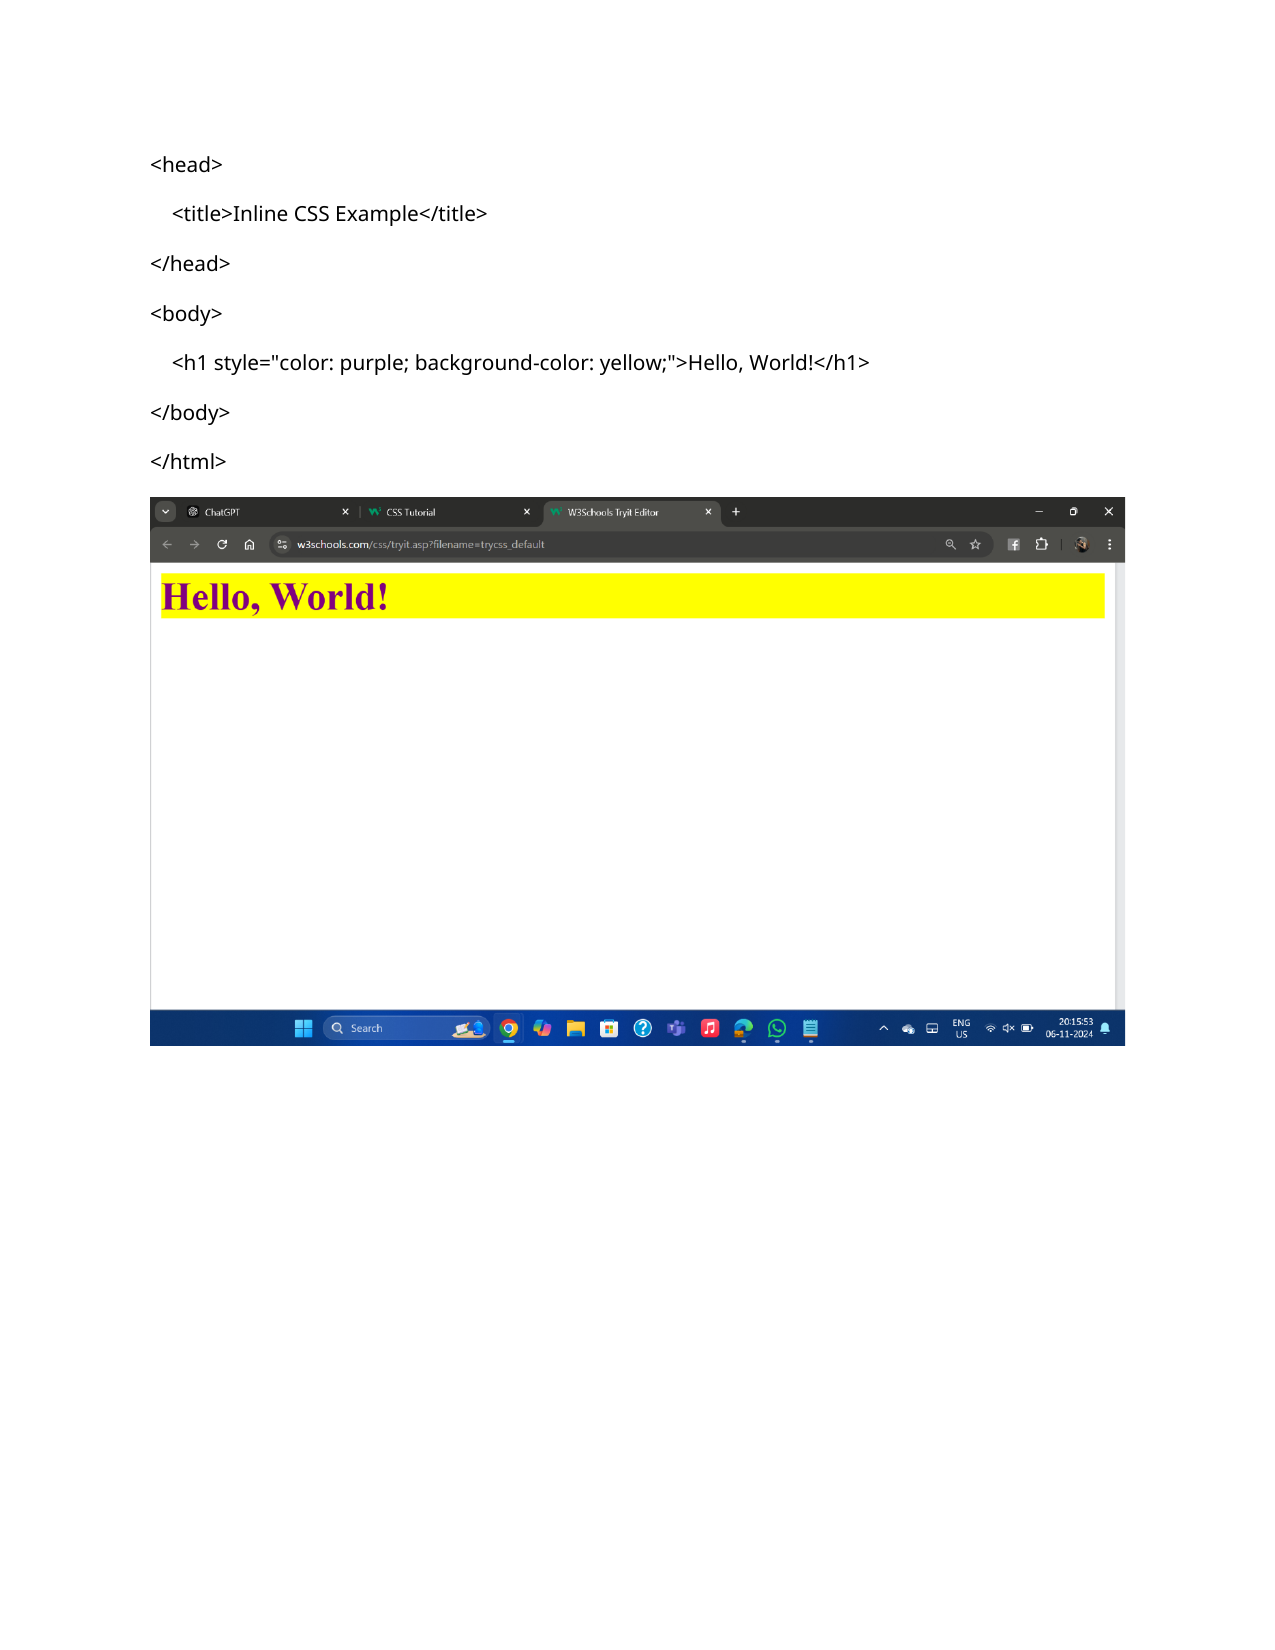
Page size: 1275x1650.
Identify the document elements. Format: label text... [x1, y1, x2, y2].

text <body> [150, 299, 1125, 327]
text <h1 style="color: purple; background-color: yellow;">Hello, World!</h1> [150, 348, 1125, 377]
text </html> [150, 447, 1125, 476]
text <head> [150, 150, 1125, 178]
picture [150, 497, 1125, 1046]
text <title>Inline CSS Example</title> [150, 199, 1125, 228]
text </head> [150, 249, 1125, 278]
text </body> [150, 398, 1125, 426]
